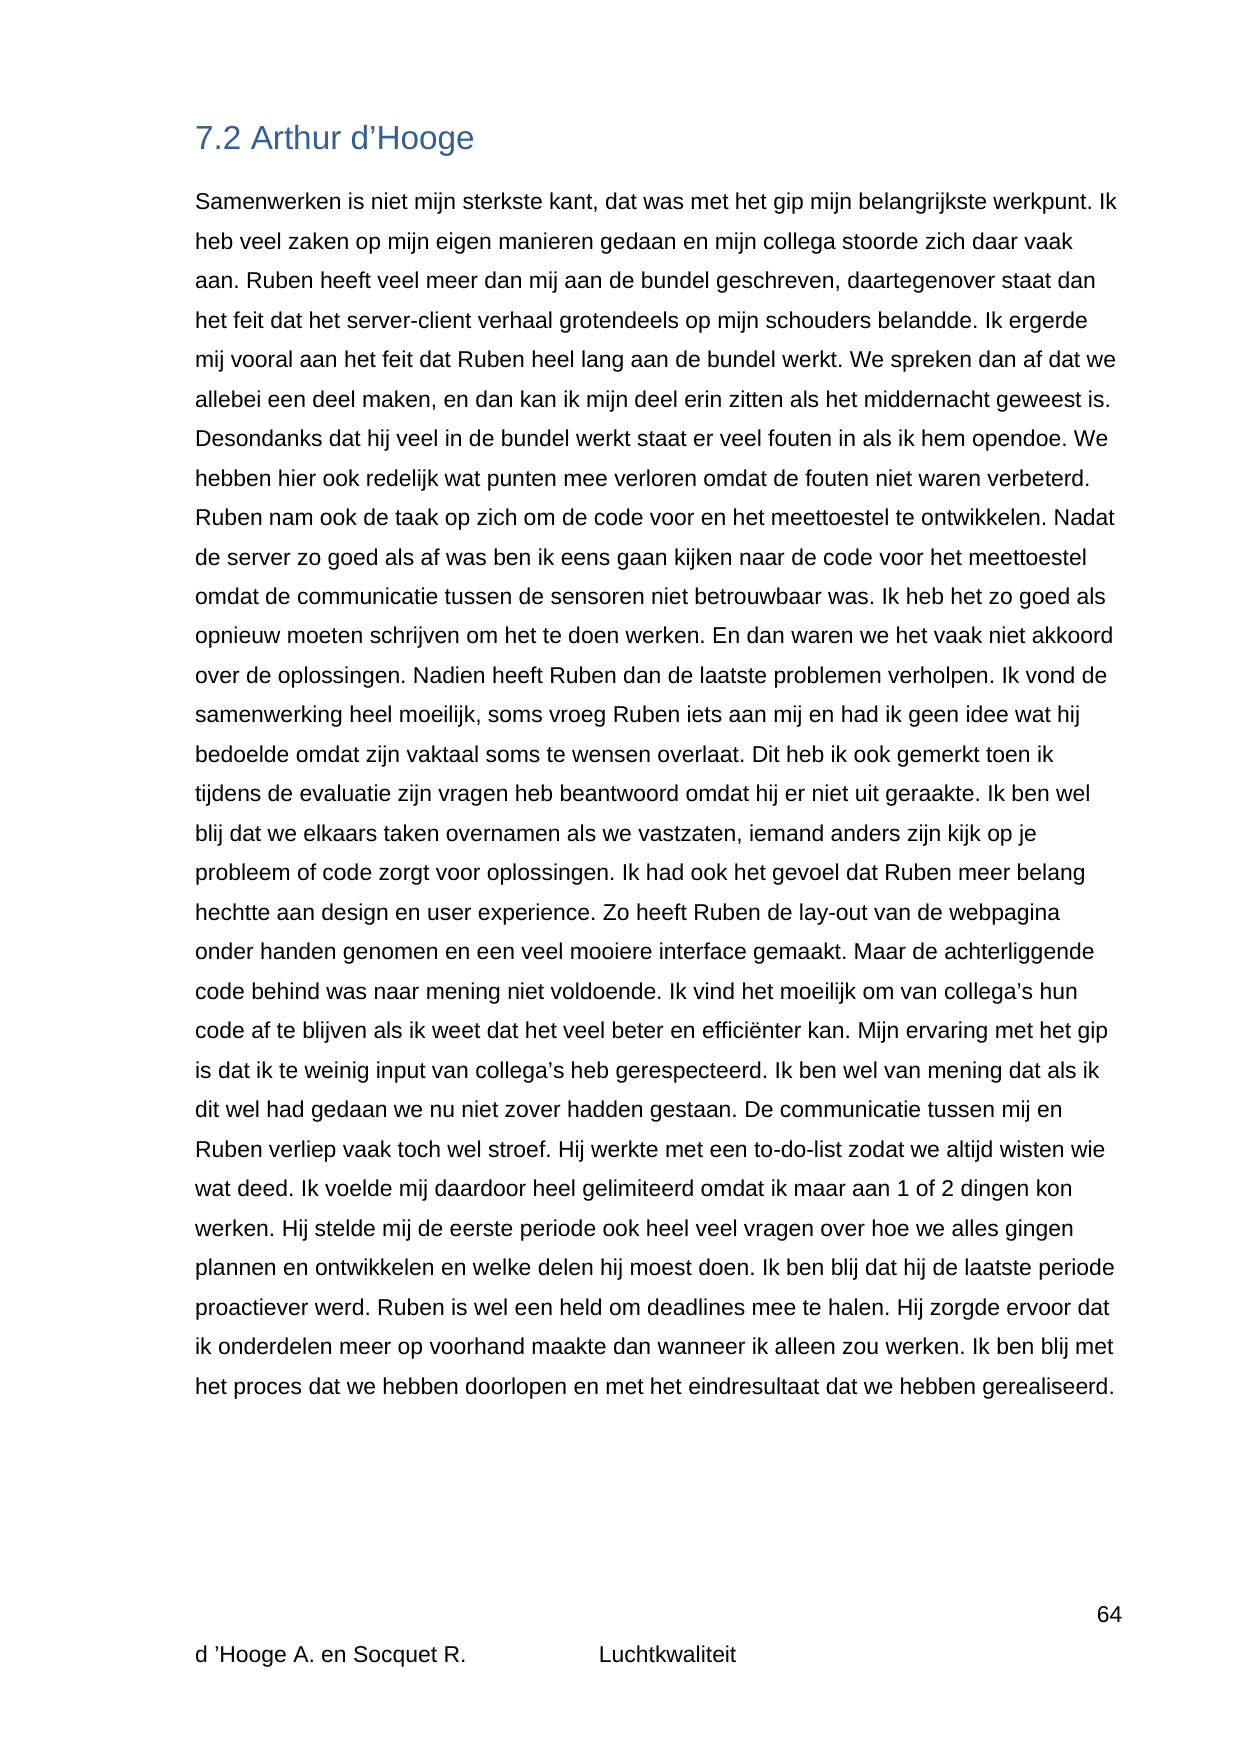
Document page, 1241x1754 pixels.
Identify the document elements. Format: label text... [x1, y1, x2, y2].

subtitle 7.2 Arthur d’Hooge [195, 118, 1122, 157]
text Samenwerken is niet mijn sterkste kant, dat was met het gip mijn belangrijkste werkpunt. Ik heb veel zaken op mijn eigen manieren gedaan en mijn collega stoorde zich daar vaak aan. Ruben heeft veel meer dan mij aan de bundel geschreven, daartegenover staat dan het feit dat het server-client verhaal grotendeels op mijn schouders belandde. Ik ergerde mij vooral aan het feit dat Ruben heel lang aan de bundel werkt. We spreken dan af dat we allebei een deel maken, en dan kan ik mijn deel erin zitten als het middernacht geweest is. Desondanks dat hij veel in de bundel werkt staat er veel fouten in als ik hem opendoe. We hebben hier ook redelijk wat punten mee verloren omdat de fouten niet waren verbeterd. Ruben nam ook de taak op zich om de code voor en het meettoestel te ontwikkelen. Nadat de server zo goed als af was ben ik eens gaan kijken naar de code voor het meettoestel omdat de communicatie tussen de sensoren niet betrouwbaar was. Ik heb het zo goed als opnieuw moeten schrijven om het te doen werken. En dan waren we het vaak niet akkoord over de oplossingen. Nadien heeft Ruben dan de laatste problemen verholpen. Ik vond de samenwerking heel moeilijk, soms vroeg Ruben iets aan mij en had ik geen idee wat hij bedoelde omdat zijn vaktaal soms te wensen overlaat. Dit heb ik ook gemerkt toen ik tijdens de evaluatie zijn vragen heb beantwoord omdat hij er niet uit geraakte. Ik ben wel blij dat we elkaars taken overnamen als we vastzaten, iemand anders zijn kijk op je probleem of code zorgt voor oplossingen. Ik had ook het gevoel dat Ruben meer belang hechtte aan design en user experience. Zo heeft Ruben de lay-out van de webpagina onder handen genomen en een veel mooiere interface gemaakt. Maar de achterliggende code behind was naar mening niet voldoende. Ik vind het moeilijk om van collega’s hun code af te blijven als ik weet dat het veel beter en efficiënter kan. Mijn ervaring met het gip is dat ik te weinig input van collega’s heb gerespecteerd. Ik ben wel van mening dat als ik dit wel had gedaan we nu niet zover hadden gestaan. De communicatie tussen mij en Ruben verliep vaak toch wel stroef. Hij werkte met een to-do-list zodat we altijd wisten wie wat deed. Ik voelde mij daardoor heel gelimiteerd omdat ik maar aan 1 of 2 dingen kon werken. Hij stelde mij de eerste periode ook heel veel vragen over hoe we alles gingen plannen en ontwikkelen en welke delen hij moest doen. Ik ben blij dat hij de laatste periode proactiever werd. Ruben is wel een held om deadlines mee te halen. Hij zorgde ervoor dat ik onderdelen meer op voorhand maakte dan wanneer ik alleen zou werken. Ik ben blij met het proces dat we hebben doorlopen en met het eindresultaat dat we hebben gerealiseerd. [195, 188, 1122, 1399]
